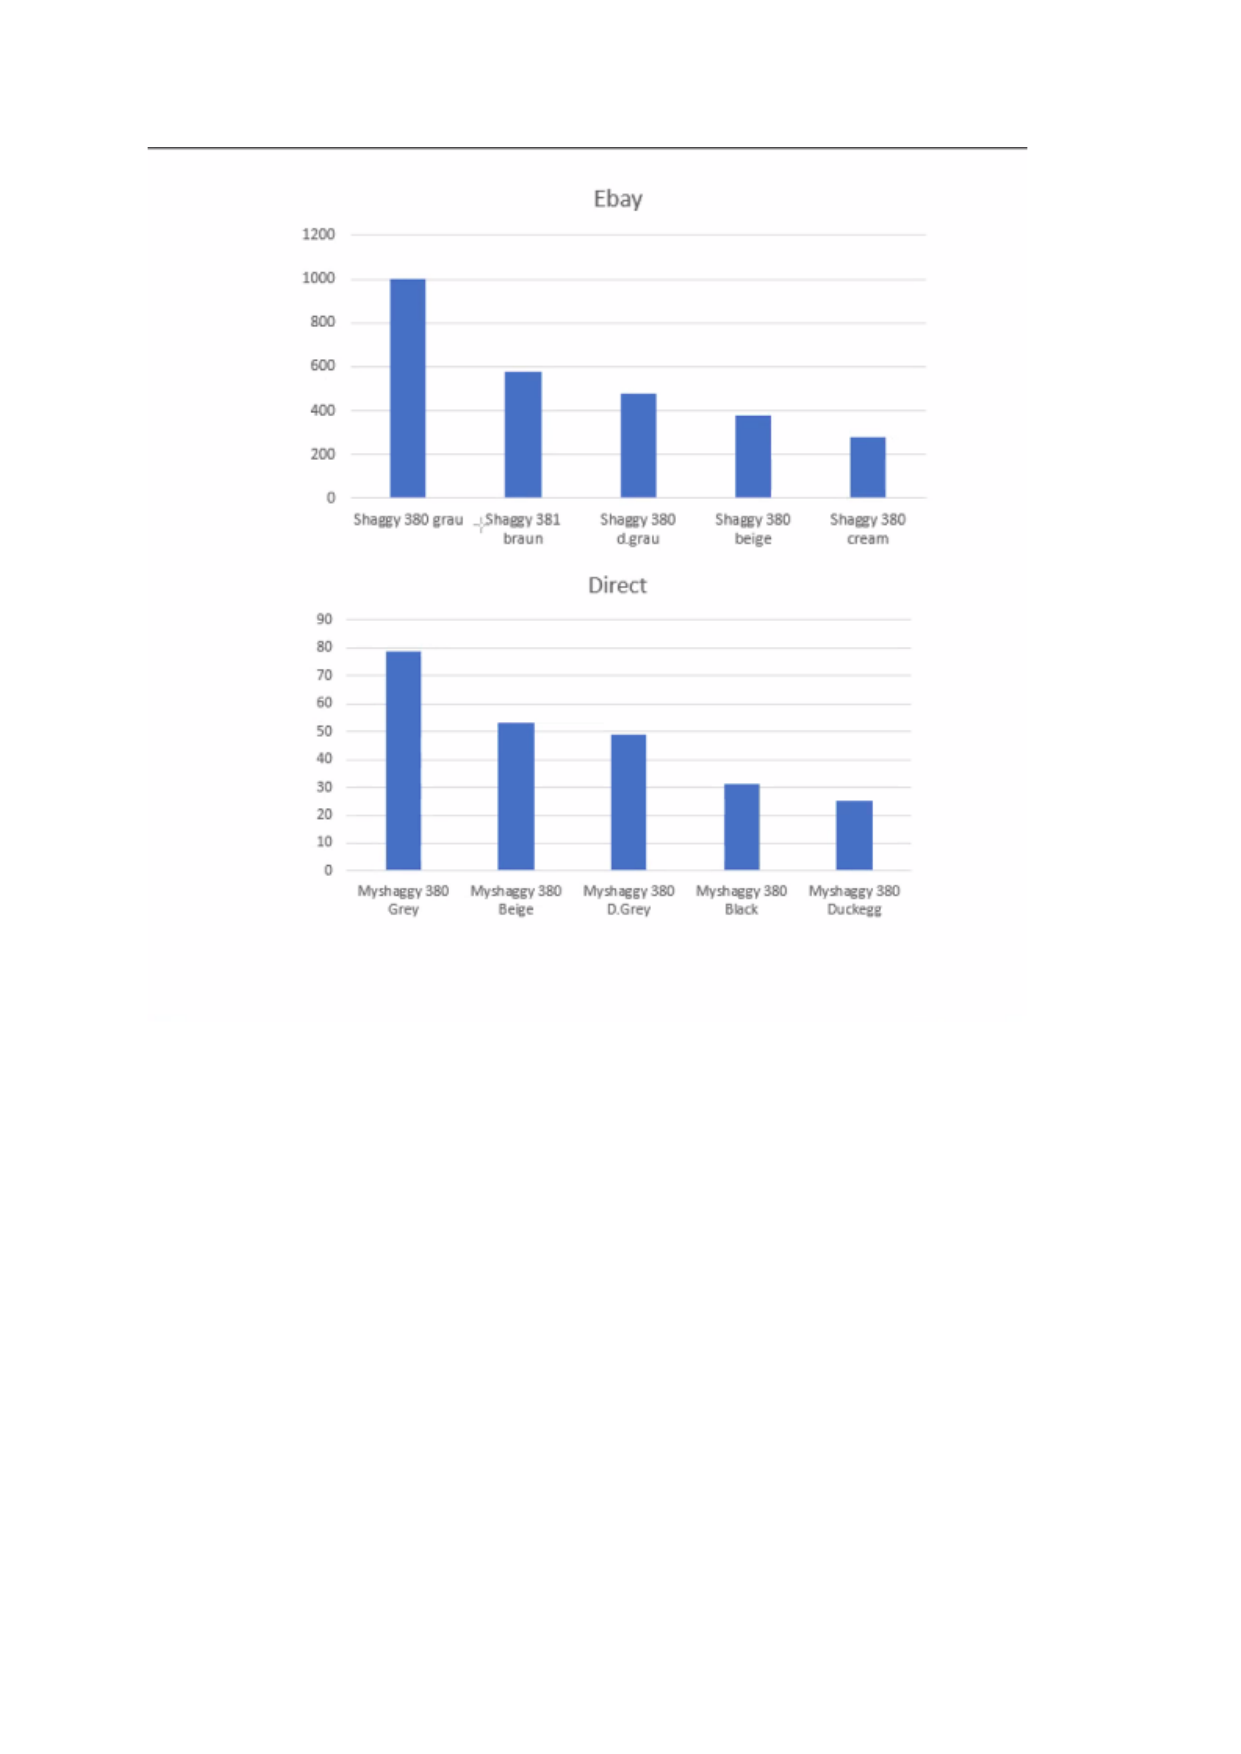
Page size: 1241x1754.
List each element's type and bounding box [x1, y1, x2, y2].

picture [147, 147, 1028, 1023]
